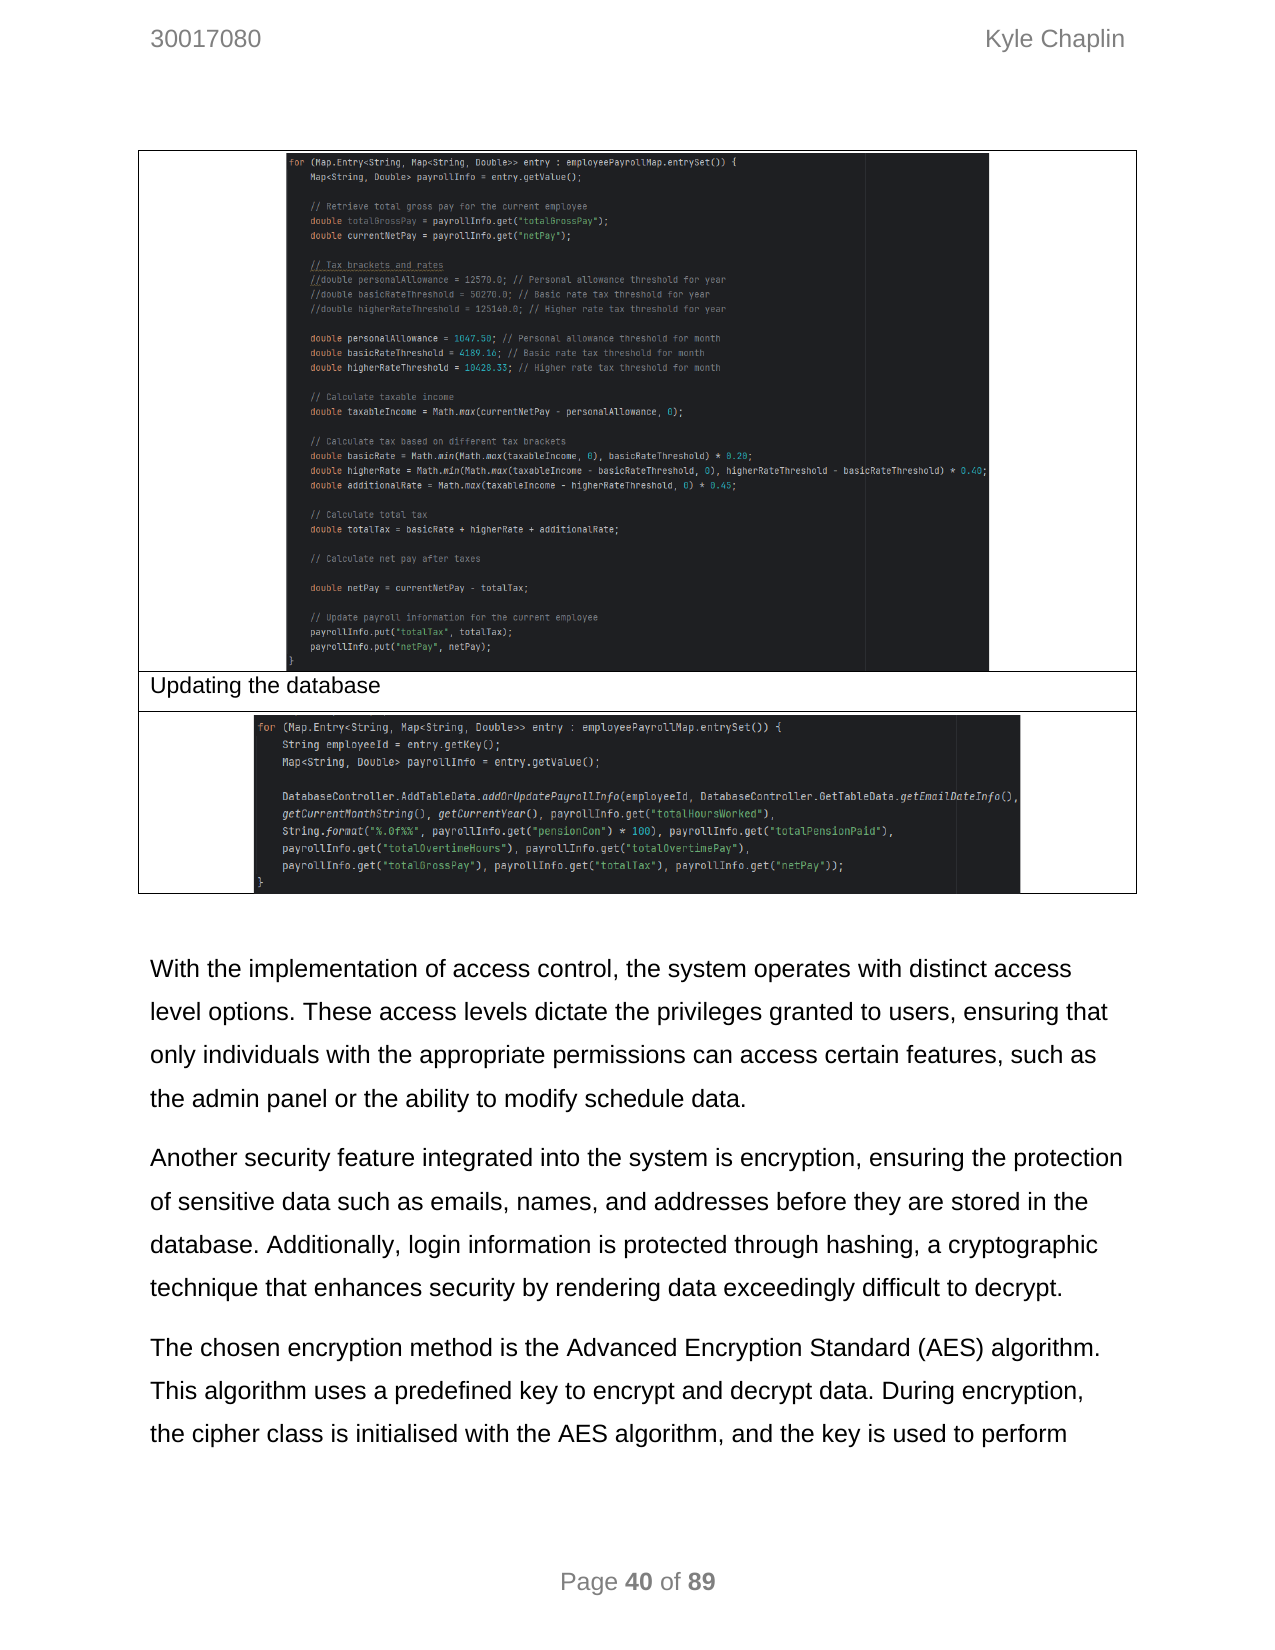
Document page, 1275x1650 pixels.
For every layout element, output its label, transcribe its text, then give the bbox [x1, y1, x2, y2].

picture [253, 715, 1021, 894]
text With the implementation of access control, the system operates with distinct access level options. These access levels dictate the privileges granted to users, ensuring that only individuals with the appropriate permissions can access certain features, such as the admin panel or the ability to modify schedule data. [150, 954, 1125, 1112]
table_cell [139, 151, 1136, 671]
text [150, 1332, 1125, 1447]
text Another security feature integrated into the system is encryption, ensuring the protection of sensitive data such as emails, names, and addresses before they are stored in the database. Additionally, login information is protected through hashing, a cryptographic technique that enhances security by rendering data exceedingly difficult to decrypt. [150, 1143, 1125, 1301]
table_cell [139, 712, 1136, 893]
picture [286, 153, 990, 671]
table_cell Updating the database [139, 672, 1136, 711]
